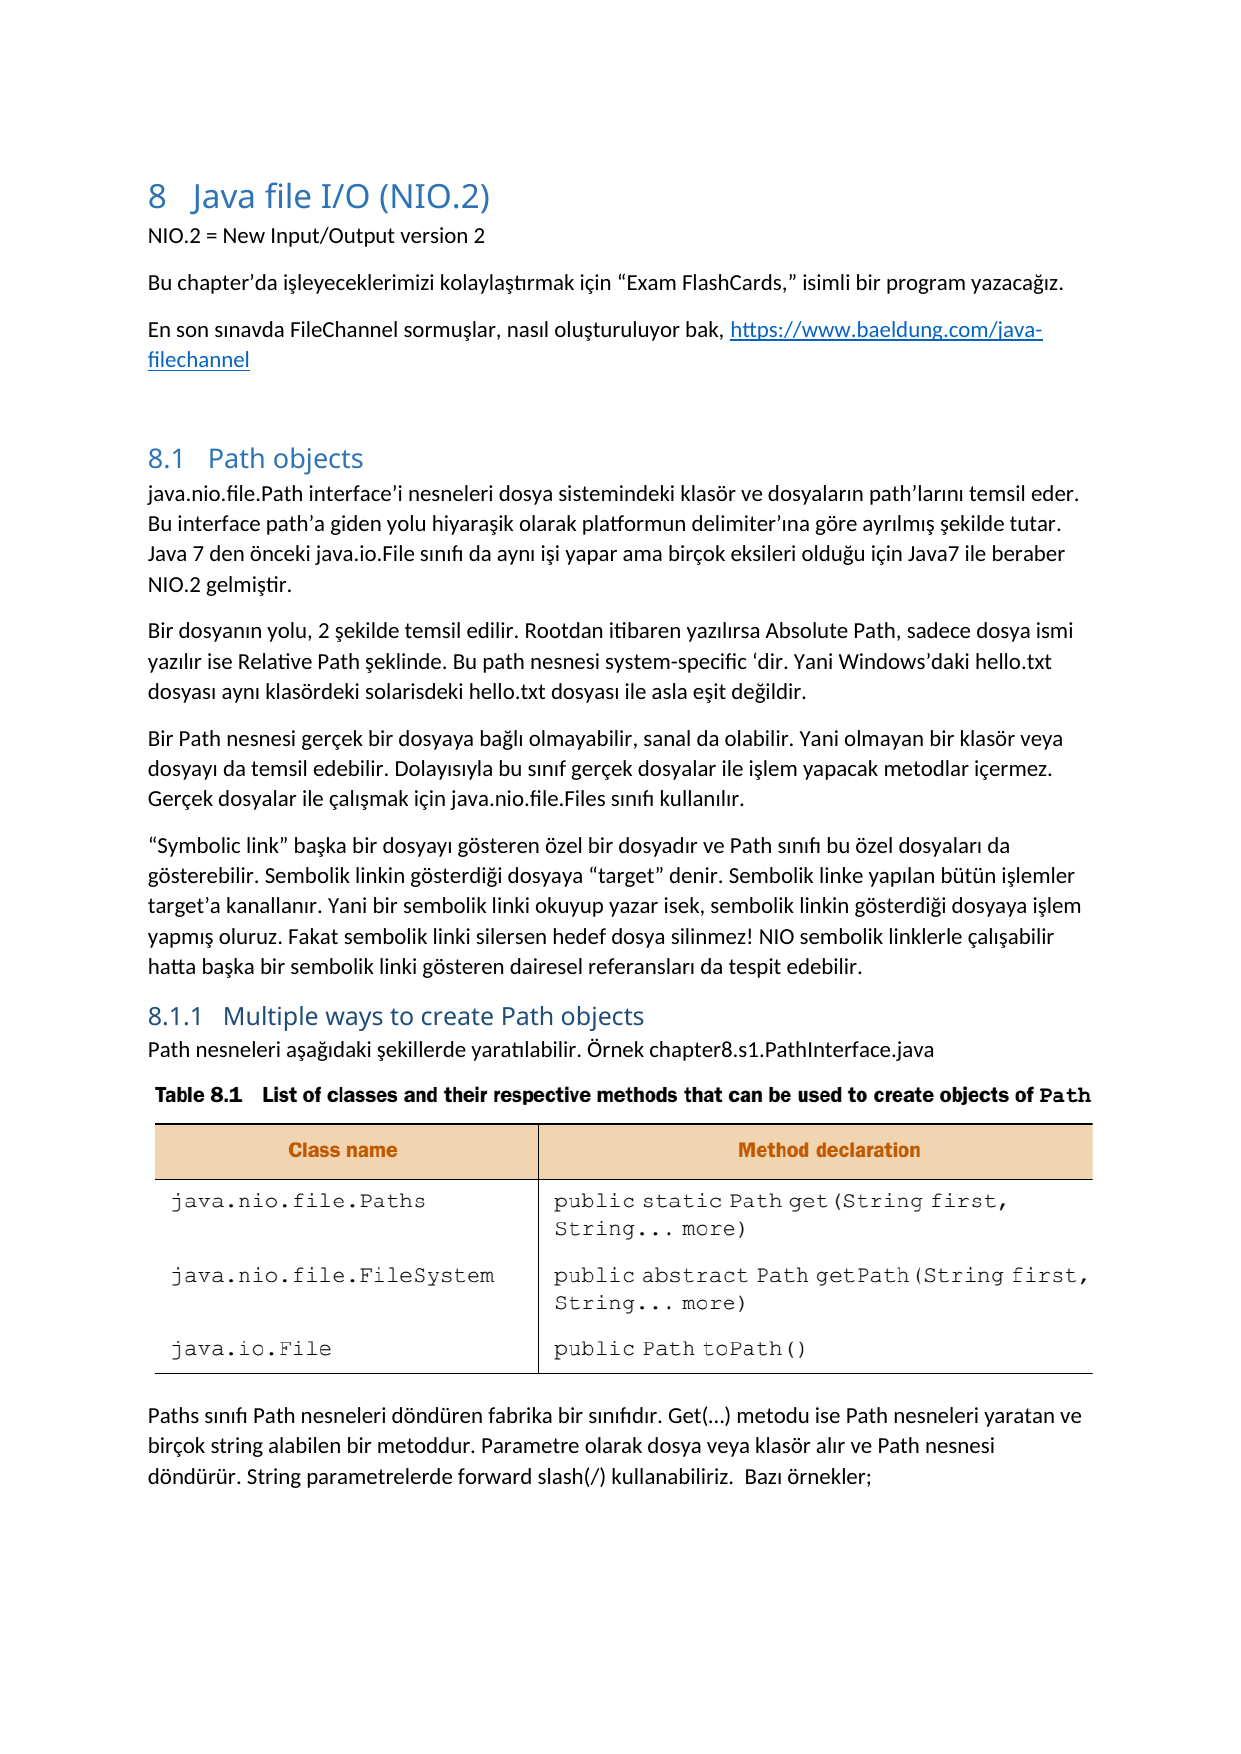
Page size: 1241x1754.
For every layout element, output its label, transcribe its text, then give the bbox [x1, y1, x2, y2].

text Path nesneleri aşağıdaki şekillerde yaratılabilir. Örnek chapter8.s1.PathInterface.java [148, 1036, 1093, 1064]
text Paths sınıfı Path nesneleri döndüren fabrika bir sınıfıdır. Get(…) metodu ise Path nesneleri yaratan ve birçok string alabilen bir metoddur. Parametre olarak dosya veya klasör alır ve Path nesnesi döndürür. String parametrelerde forward slash(/) kullanabiliriz. Bazı örnekler; [148, 1401, 1093, 1490]
text NIO.2 = New Input/Output version 2 [148, 222, 1093, 249]
text En son sınavda FileChannel sormuşlar, nasıl oluşturuluyor bak, https://www.baeldung.com/java-filechannel [148, 315, 1093, 373]
picture [147, 1082, 1093, 1383]
text “Symbolic link” başka bir dosyayı gösteren özel bir dosyadır ve Path sınıfı bu özel dosyaları da gösterebilir. Sembolik linkin gösterdiği dosyaya “target” denir. Sembolik linke yapılan bütün işlemler target’a kanallanır. Yani bir sembolik linki okuyup yazar isek, sembolik linkin gösterdiği dosyaya işlem yapmış oluruz. Fakat sembolik linki silersen hedef dosya silinmez! NIO sembolik linklerle çalışabilir hatta başka bir sembolik linki gösteren dairesel referansları da tespit edebilir. [148, 831, 1093, 980]
text Bir Path nesnesi gerçek bir dosyaya bağlı olmayabilir, sanal da olabilir. Yani olmayan bir klasör veya dosyayı da temsil edebilir. Dolayısıyla bu sınıf gerçek dosyalar ile işlem yapacak metodlar içermez. Gerçek dosyalar ile çalışmak için java.nio.file.Files sınıfı kullanılır. [148, 724, 1093, 812]
text java.nio.file.Path interface’i nesneleri dosya sistemindeki klasör ve dosyaların path’larını temsil eder. Bu interface path’a giden yolu hiyaraşik olarak platformun delimiter’ına göre ayrılmış şekilde tutar. Java 7 den önceki java.io.File sınıfı da aynı işi yapar ama birçok eksileri olduğu için Java7 ile beraber NIO.2 gelmiştir. [148, 479, 1093, 598]
subtitle Java file I/O (NIO.2) [148, 173, 1093, 218]
subtitle Path objects [148, 439, 1093, 476]
subtitle Multiple ways to create Path objects [148, 999, 1093, 1033]
text Bir dosyanın yolu, 2 şekilde temsil edilir. Rootdan itibaren yazılırsa Absolute Path, sadece dosya ismi yazılır ise Relative Path şeklinde. Bu path nesnesi system-specific ‘dir. Yani Windows’daki hello.txt dosyası aynı klasördeki solarisdeki hello.txt dosyası ile asla eşit değildir. [148, 617, 1093, 705]
text Bu chapter’da işleyeceklerimizi kolaylaştırmak için “Exam FlashCards,” isimli bir program yazacağız. [148, 268, 1093, 296]
